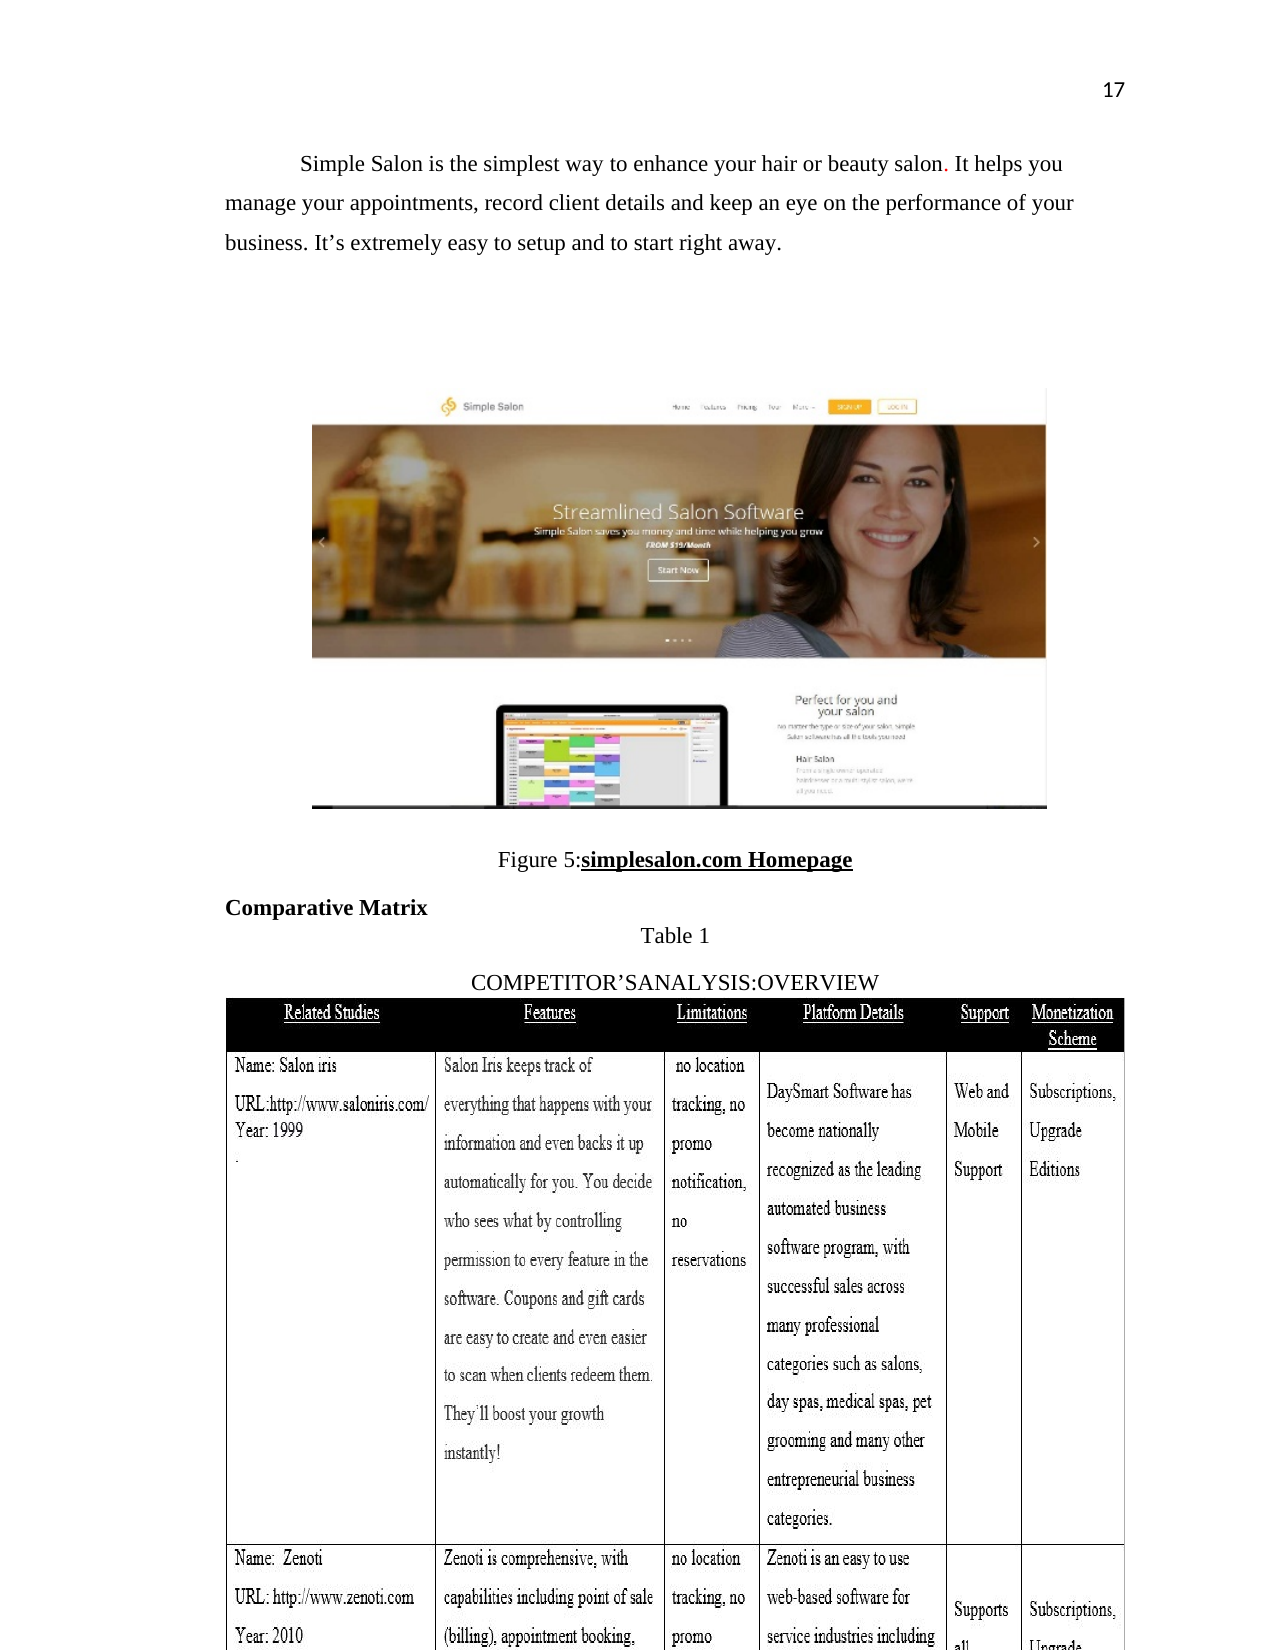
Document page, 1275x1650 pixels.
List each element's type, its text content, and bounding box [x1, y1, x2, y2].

text Simple Salon is the simplest way to enhance your hair or beauty salon. It helps you manage your appointments, record client details and keep an eye on the performance of your business. It’s extremely easy to setup and to start right away. [225, 150, 1125, 255]
subtitle Comparative Matrix [225, 894, 1125, 920]
text COMPETITOR’SANALYSIS:OVERVIEW [225, 969, 1125, 996]
text Table 1 [225, 922, 1125, 948]
picture [225, 997, 1125, 1650]
picture [312, 388, 1047, 809]
text Figure 5:simplesalon.com Homepage [225, 847, 1125, 873]
